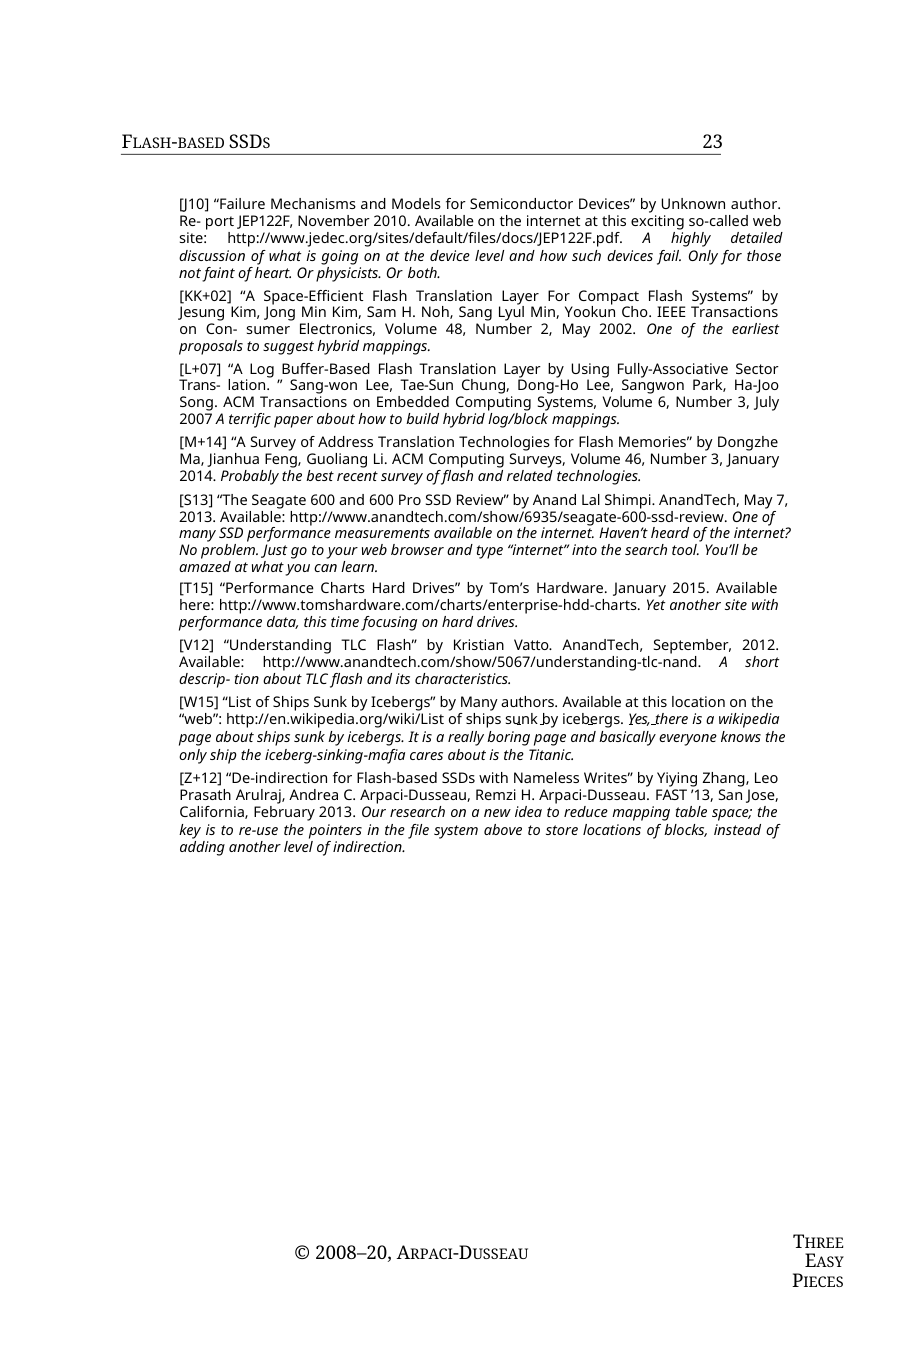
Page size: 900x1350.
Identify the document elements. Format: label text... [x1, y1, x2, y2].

text [L+07] “A Log Buffer-Based Flash Translation Layer by Using Fully-Associative Sector Trans- lation. ” Sang-won Lee, Tae-Sun Chung, Dong-Ho Lee, Sangwon Park, Ha-Joo Song. ACM Transactions on Embedded Computing Systems, Volume 6, Number 3, July 2007 A terrific paper about how to build hybrid log/block mappings. [179, 361, 779, 429]
text [KK+02] “A Space-Efficient Flash Translation Layer For Compact Flash Systems” by Jesung Kim, Jong Min Kim, Sam H. Noh, Sang Lyul Min, Yookun Cho. IEEE Transactions on Con- sumer Electronics, Volume 48, Number 2, May 2002. One of the earliest proposals to suggest hybrid mappings. [179, 288, 779, 356]
text [S13] “The Seagate 600 and 600 Pro SSD Review” by Anand Lal Shimpi. AnandTech, May 7, 2013. Available: http://www.anandtech.com/show/6935/seagate-600-ssd-review. One of many SSD performance measurements available on the internet. Haven’t heard of the internet? No problem. Just go to your web browser and type “internet” into the search tool. You’ll be amazed at what you can learn. [179, 492, 796, 575]
text [W15] “List of Ships Sunk by Icebergs” by Many authors. Available at this location on the “web”: http://en.wikipedia.org/wiki/List of ships sunk by icebergs. Yes, there is a wikipedia page about ships sunk by icebergs. It is a really boring page and basically everyone knows the only ship the iceberg-sinking-mafia cares about is the Titanic. [179, 693, 789, 765]
text [M+14] “A Survey of Address Translation Technologies for Flash Memories” by Dongzhe Ma, Jianhua Feng, Guoliang Li. ACM Computing Surveys, Volume 46, Number 3, January 2014. Probably the best recent survey of flash and related technologies. [179, 434, 779, 486]
text [Z+12] “De-indirection for Flash-based SSDs with Nameless Writes” by Yiying Zhang, Leo Prasath Arulraj, Andrea C. Arpaci-Dusseau, Remzi H. Arpaci-Dusseau. FAST ’13, San Jose, California, February 2013. Our research on a new idea to reduce mapping table space; the key is to re-use the pointers in the file system above to store locations of blocks, instead of adding another level of indirection. [179, 770, 779, 857]
text [T15] “Performance Charts Hard Drives” by Tom’s Hardware. January 2015. Available here: http://www.tomshardware.com/charts/enterprise-hdd-charts. Yet another site with performance data, this time focusing on hard drives. [179, 580, 779, 632]
text [V12] “Understanding TLC Flash” by Kristian Vatto. AnandTech, September, 2012. Available: http://www.anandtech.com/show/5067/understanding-tlc-nand. A short descrip- tion about TLC flash and its characteristics. [179, 637, 779, 689]
text [J10] “Failure Mechanisms and Models for Semiconductor Devices” by Unknown author. Re- port JEP122F, November 2010. Available on the internet at this exciting so-called web site: http://www.jedec.org/sites/default/files/docs/JEP122F.pdf. A highly detailed discussion of what is going on at the device level and how such devices fail. Only for those not faint of heart. Or physicists. Or both. [179, 196, 782, 283]
